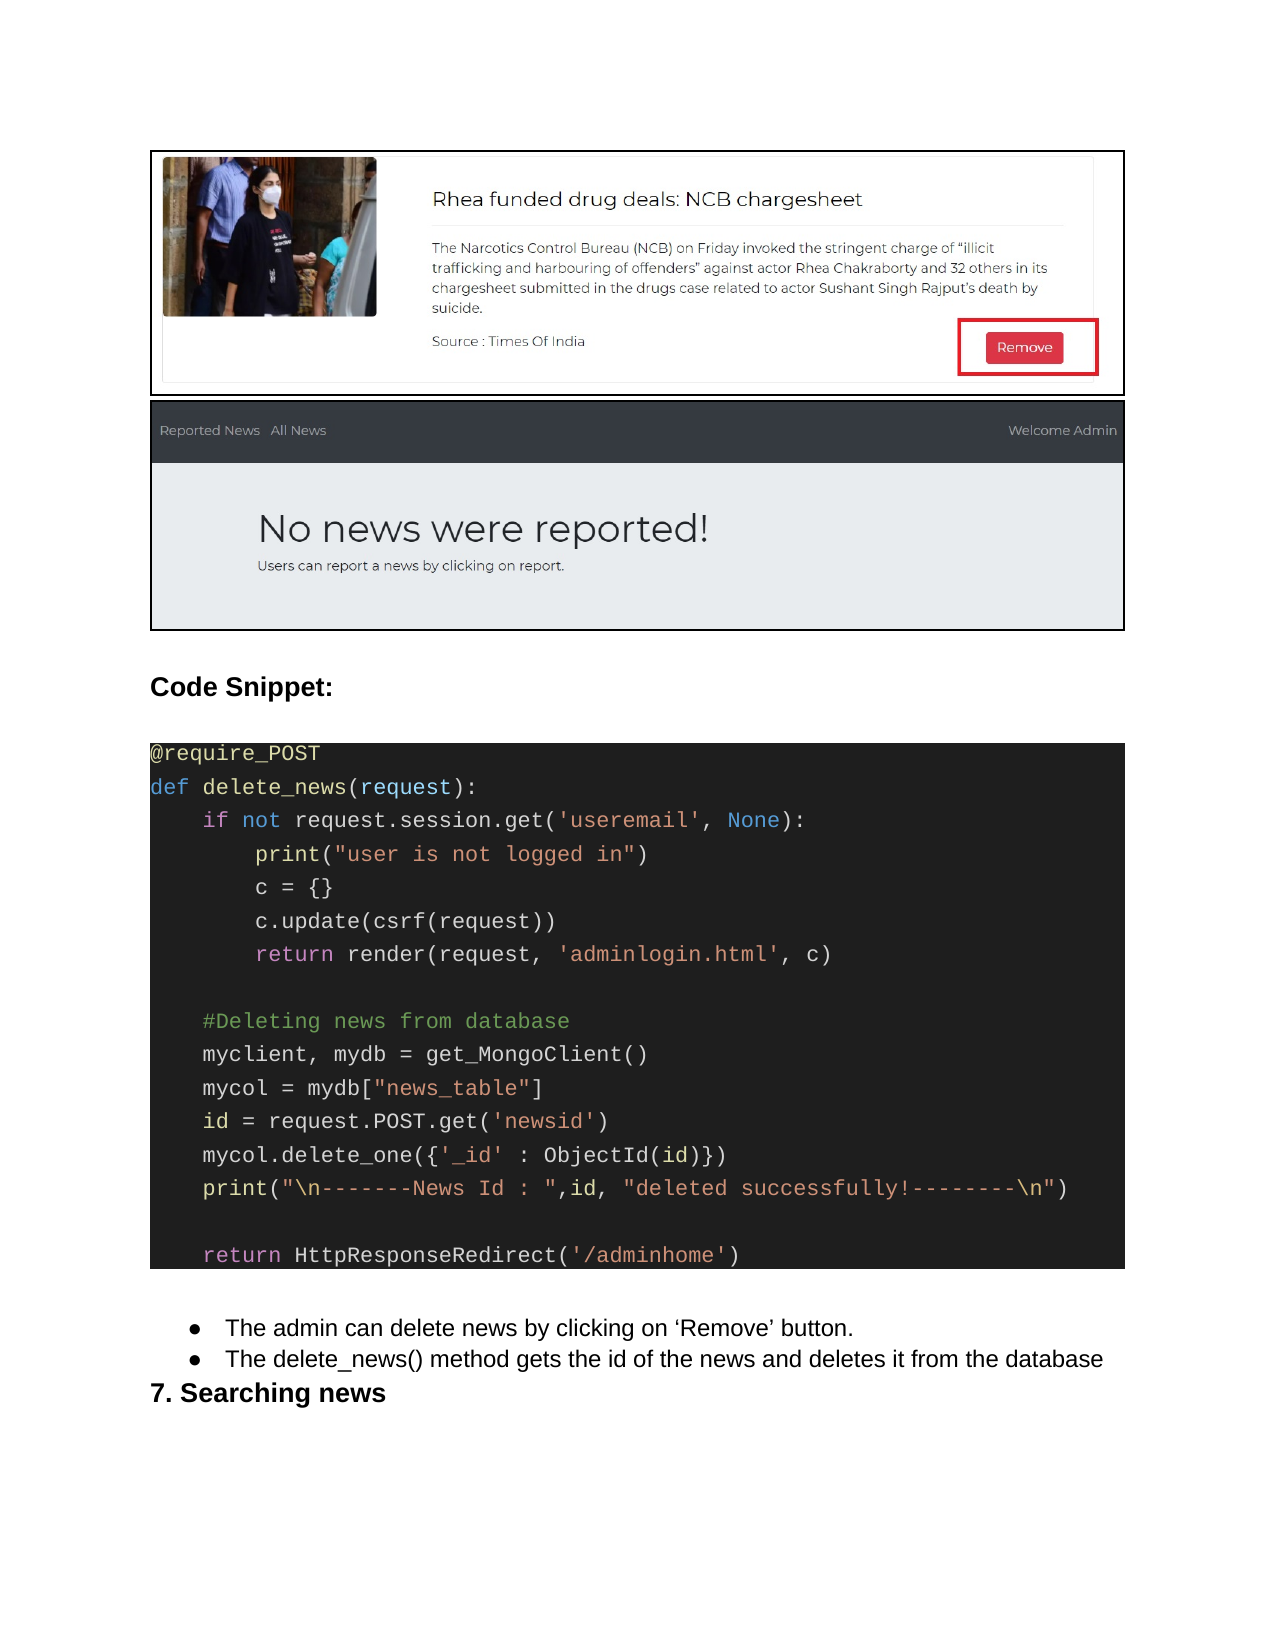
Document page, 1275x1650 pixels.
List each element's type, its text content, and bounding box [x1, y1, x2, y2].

text c = {} [150, 876, 1125, 901]
text #Deleting news from database [150, 1010, 1125, 1035]
text print("\n-------News Id : ",id, "deleted successfully!--------\n") [150, 1177, 1125, 1202]
text return render(request, 'adminlogin.html', c) [150, 943, 1125, 968]
text Code Snippet: [150, 671, 1125, 702]
text if not request.session.get('useremail', None): [150, 809, 1125, 834]
text myclient, mydb = get_MongoClient() [150, 1043, 1125, 1068]
text return HttpResponseRedirect('/adminhome') [150, 1244, 1125, 1269]
picture [152, 152, 1123, 394]
text c.update(csrf(request)) [150, 910, 1125, 934]
text mycol = mydb["news_table"] [150, 1077, 1125, 1102]
text @require_POST [150, 743, 1125, 767]
text 7. Searching news [150, 1377, 1125, 1408]
text def delete_news(request): [150, 776, 1125, 801]
list The delete_news() method gets the id of the news and deletes it from the database [187, 1345, 1125, 1373]
text mycol.delete_one({'_id' : ObjectId(id)}) [150, 1144, 1125, 1169]
picture [152, 402, 1123, 629]
text id = request.POST.get('newsid') [150, 1110, 1125, 1135]
list The admin can delete news by clicking on ‘Remove’ button. [187, 1313, 1125, 1341]
text print("user is not logged in") [150, 843, 1125, 868]
